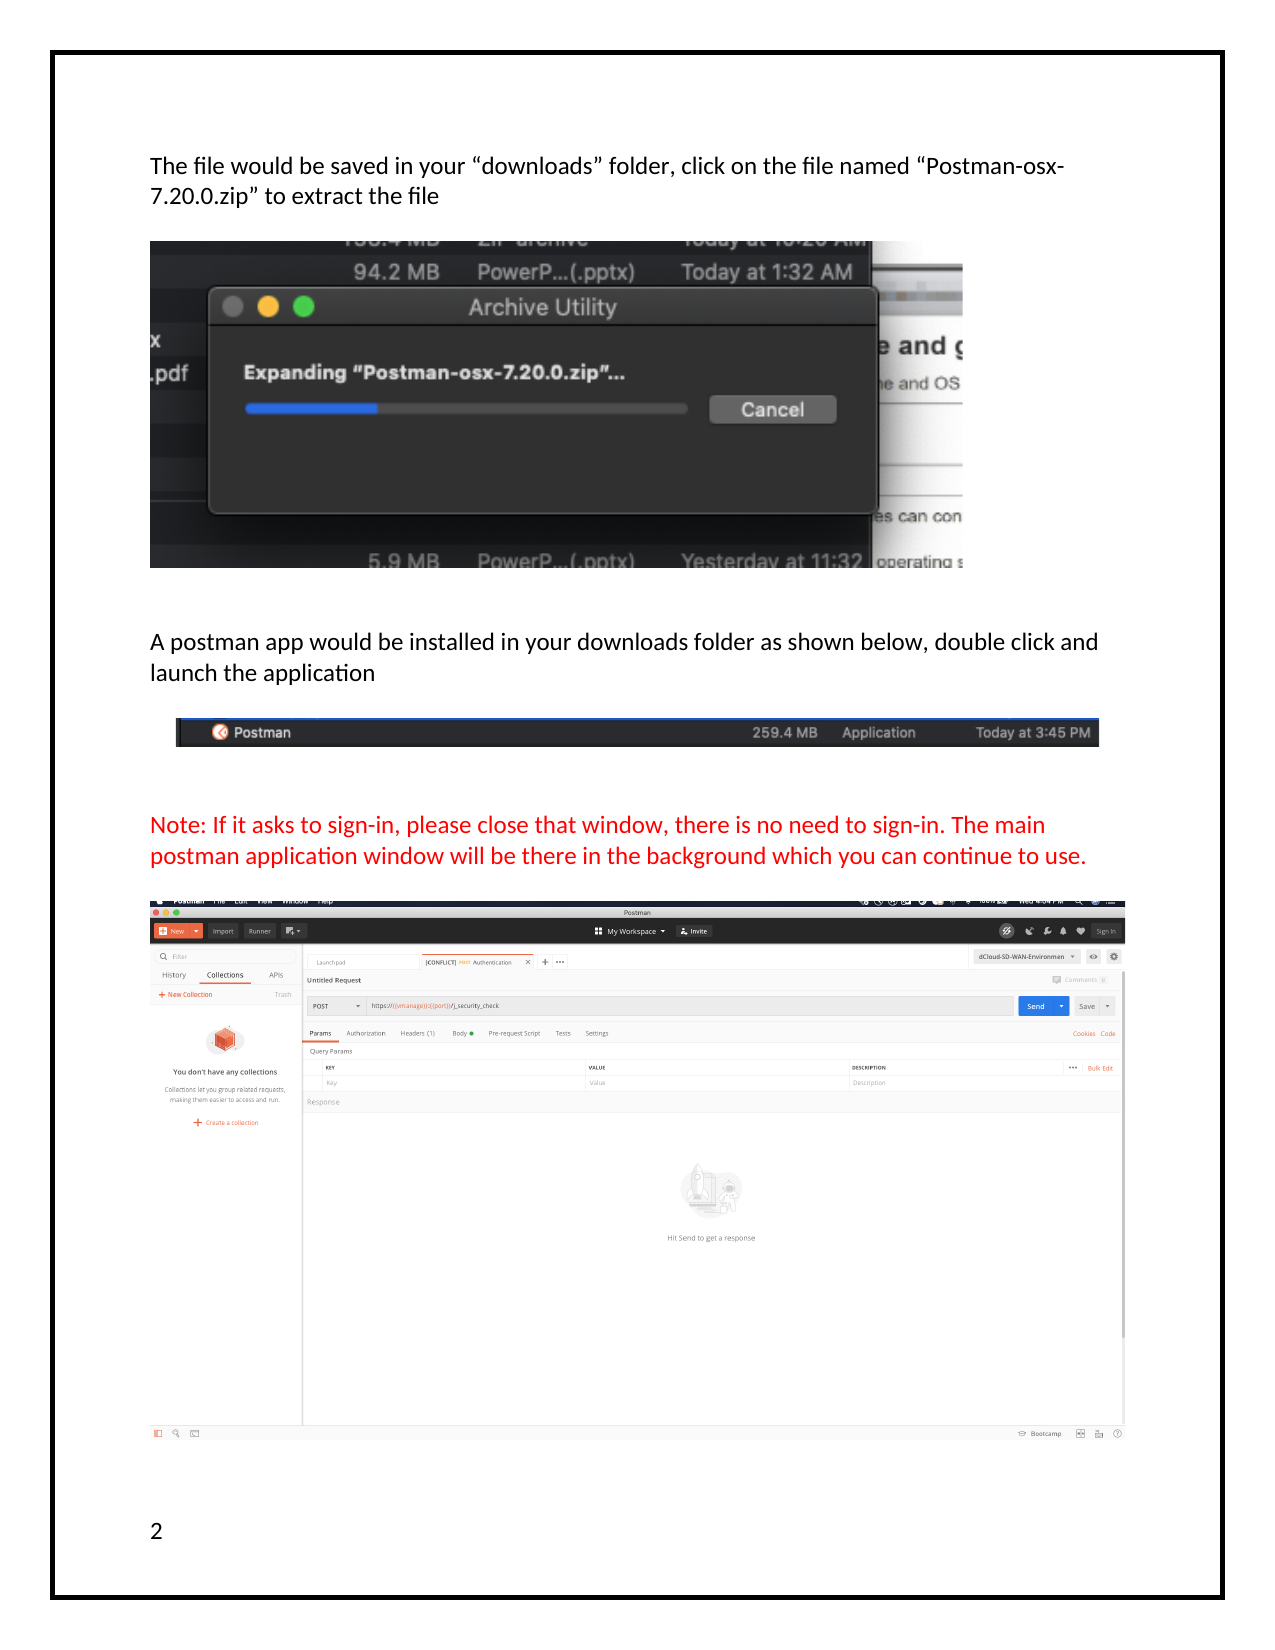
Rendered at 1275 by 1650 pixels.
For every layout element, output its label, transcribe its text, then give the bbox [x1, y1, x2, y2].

text The file would be saved in your “downloads” folder, click on the file named “Postman-osx-7.20.0.zip” to extract the file [150, 150, 1125, 211]
text Note: If it asks to sign-in, please close that window, there is no need to sign-in. The main postman application window will be there in the background which you can continue to use. [150, 810, 1125, 871]
text A postman app would be installed in your downloads folder as shown below, double click and launch the application [150, 627, 1125, 688]
picture [150, 901, 1125, 1440]
picture [150, 241, 963, 568]
picture [175, 718, 1100, 747]
